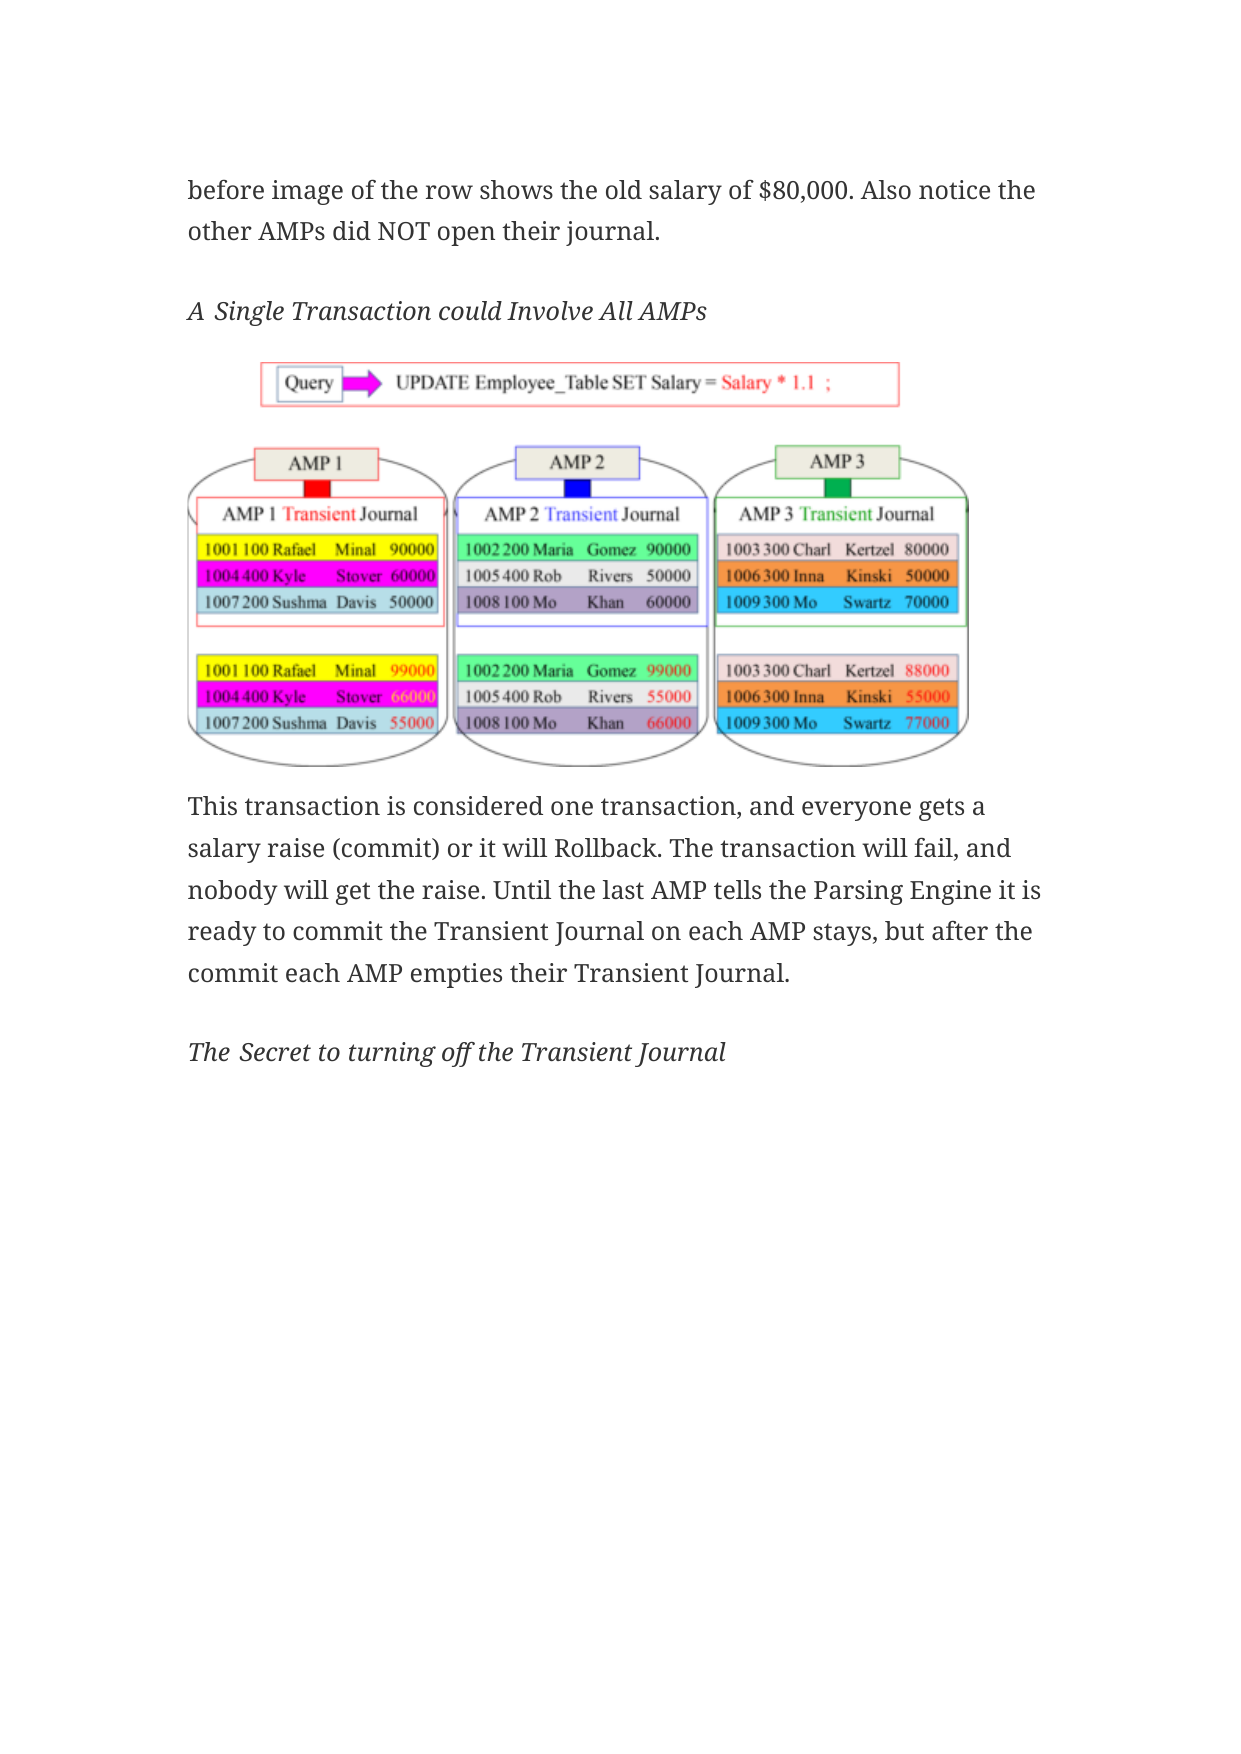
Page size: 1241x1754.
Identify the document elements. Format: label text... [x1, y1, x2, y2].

picture [187, 362, 969, 767]
text A Single Transaction could Involve All AMPs [187, 289, 1053, 331]
text This transaction is considered one transaction, and everyone gets a salary raise (commit) or it will Rollback. The transaction will fail, and nobody will get the raise. Until the last AMP tells the Parsing Engine it is ready to commit the Transient Journal on each AMP stays, but after the commit each AMP empties their Transient Journal. [187, 785, 1053, 994]
text The Secret to turning off the Transient Journal [187, 1031, 1053, 1073]
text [187, 169, 1053, 252]
